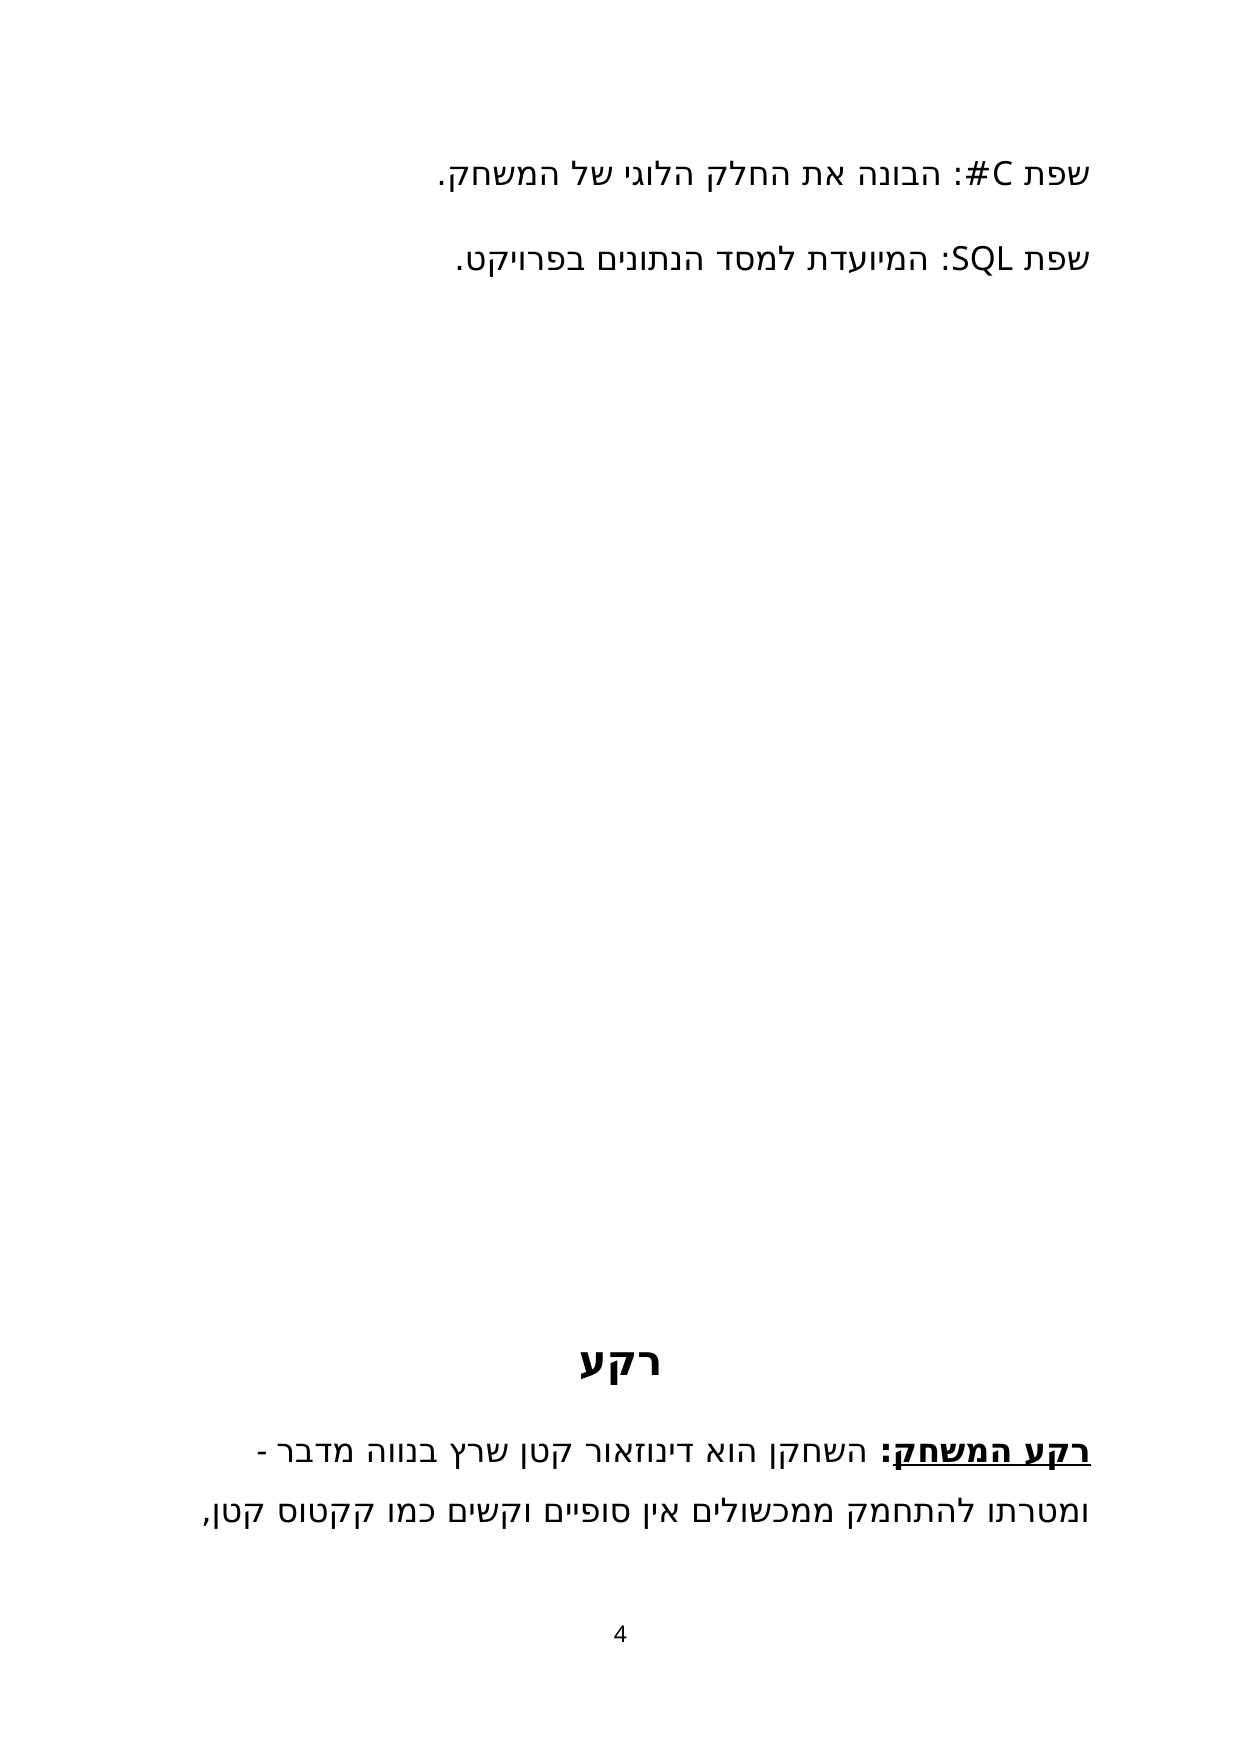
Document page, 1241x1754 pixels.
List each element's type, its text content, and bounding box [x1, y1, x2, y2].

text שפת C#: הבונה את החלק הלוגי של המשחק. [150, 150, 1090, 195]
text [150, 1427, 1090, 1530]
text שפת SQL: המיועדת למסד הנתונים בפרויקט. [150, 235, 1090, 280]
text רקע [150, 1337, 1090, 1386]
